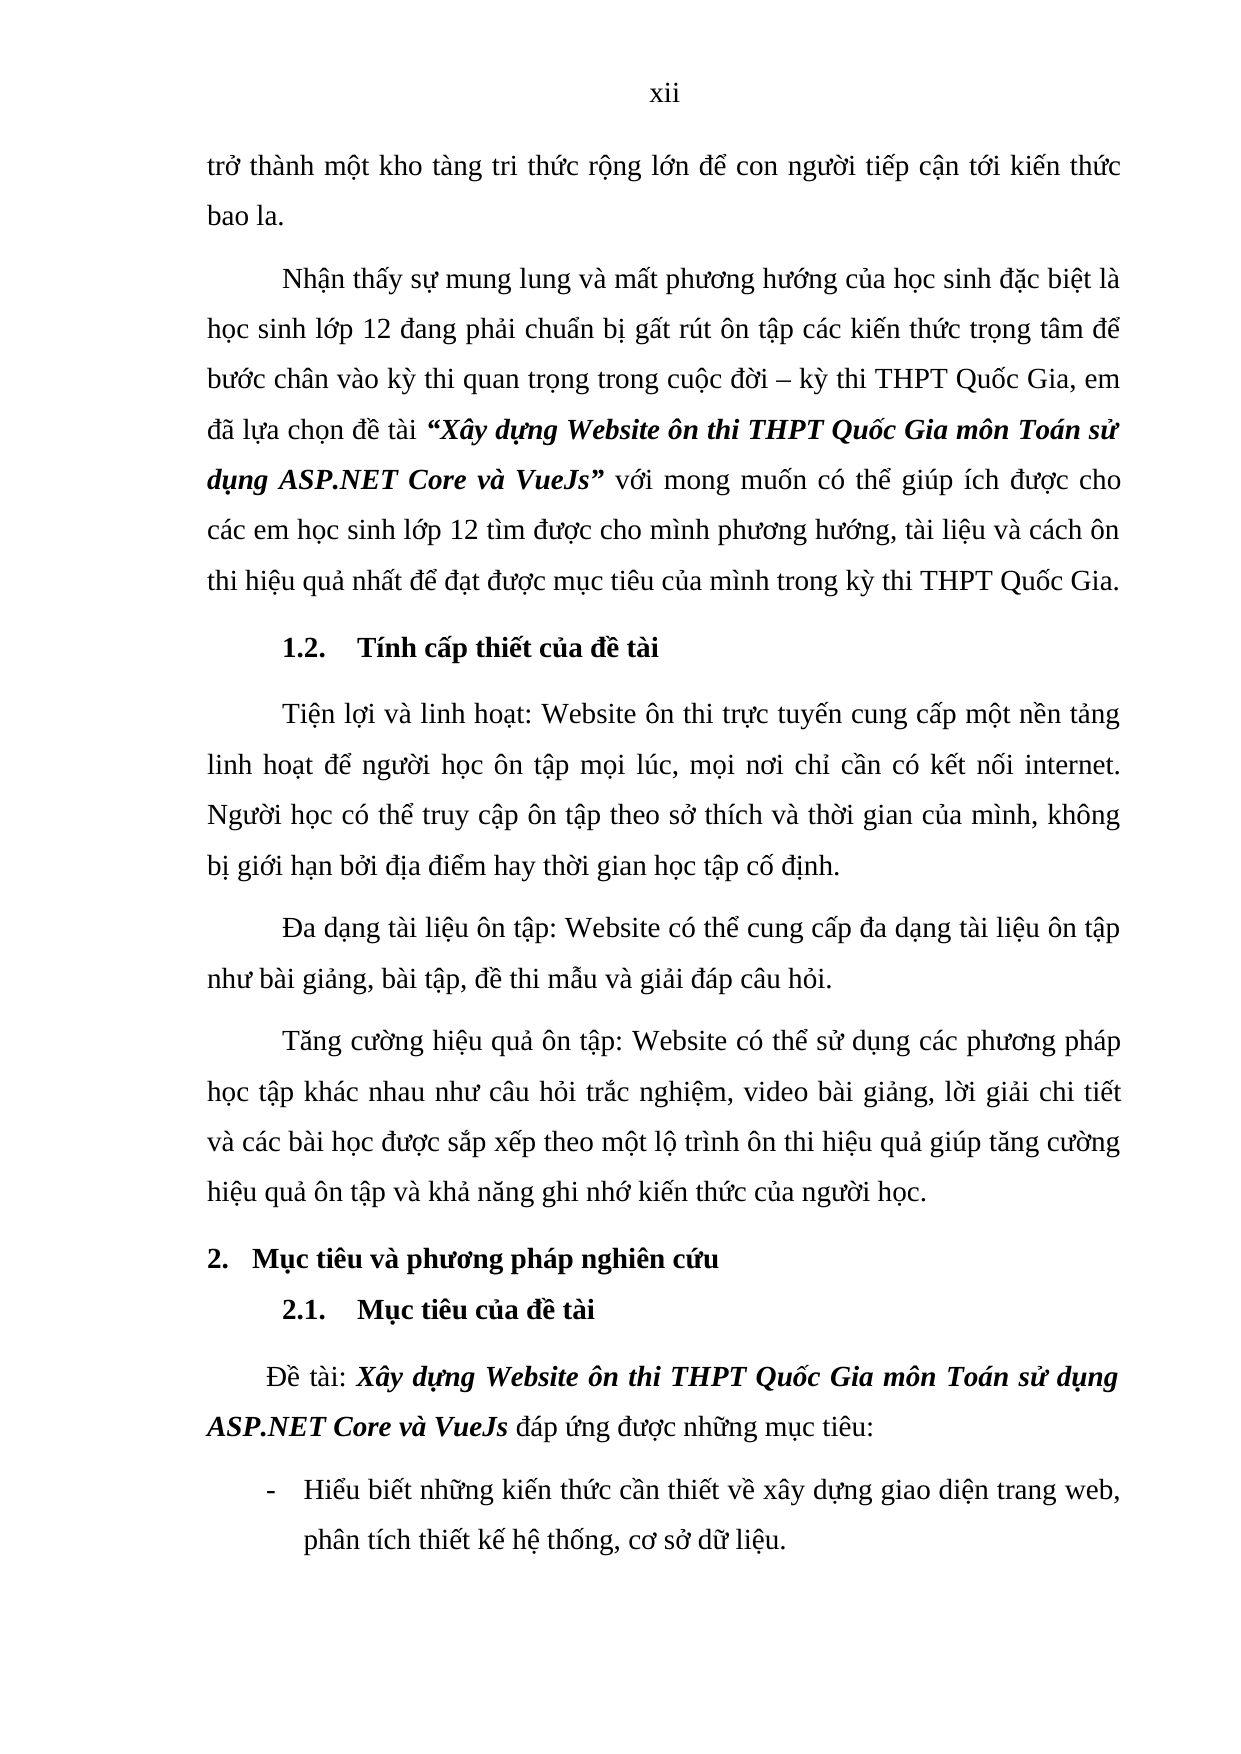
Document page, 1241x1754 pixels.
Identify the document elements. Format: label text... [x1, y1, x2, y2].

list Mục tiêu và phương pháp nghiên cứu [207, 1241, 1122, 1275]
list Hiểu biết những kiến thức cần thiết về xây dựng giao diện trang web, phân tích thiết kế hệ thống, cơ sở dữ liệu. [266, 1472, 1122, 1556]
list Mục tiêu của đề tài [282, 1292, 1122, 1325]
list Tính cấp thiết của đề tài [282, 630, 1122, 663]
text Đề tài: Xây dựng Website ôn thi THPT Quốc Gia môn Toán sử dụng ASP.NET Core và VueJs đáp ứng được những mục tiêu: [207, 1359, 1122, 1443]
text Tăng cường hiệu quả ôn tập: Website có thể sử dụng các phương pháp học tập khác nhau như câu hỏi trắc nghiệm, video bài giảng, lời giải chi tiết và các bài học được sắp xếp theo một lộ trình ôn thi hiệu quả giúp tăng cường hiệu quả ôn tập và khả năng ghi nhớ kiến thức của người học. [207, 1023, 1122, 1208]
text Nhận thấy sự mung lung và mất phương hướng của học sinh đặc biệt là học sinh lớp 12 đang phải chuẩn bị gất rút ôn tập các kiến thức trọng tâm để bước chân vào kỳ thi quan trọng trong cuộc đời – kỳ thi THPT Quốc Gia, em đã lựa chọn đề tài “Xây dựng Website ôn thi THPT Quốc Gia môn Toán sử dụng ASP.NET Core và VueJs” với mong muốn có thể giúp ích được cho các em học sinh lớp 12 tìm được cho mình phương hướng, tài liệu và cách ôn thi hiệu quả nhất để đạt được mục tiêu của mình trong kỳ thi THPT Quốc Gia. [207, 261, 1122, 596]
text Tiện lợi và linh hoạt: Website ôn thi trực tuyến cung cấp một nền tảng linh hoạt để người học ôn tập mọi lúc, mọi nơi chỉ cần có kết nối internet. Người học có thể truy cập ôn tập theo sở thích và thời gian của mình, không bị giới hạn bởi địa điểm hay thời gian học tập cố định. [207, 697, 1122, 881]
text Đa dạng tài liệu ôn tập: Website có thể cung cấp đa dạng tài liệu ôn tập như bài giảng, bài tập, đề thi mẫu và giải đáp câu hỏi. [207, 910, 1122, 994]
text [207, 148, 1122, 232]
